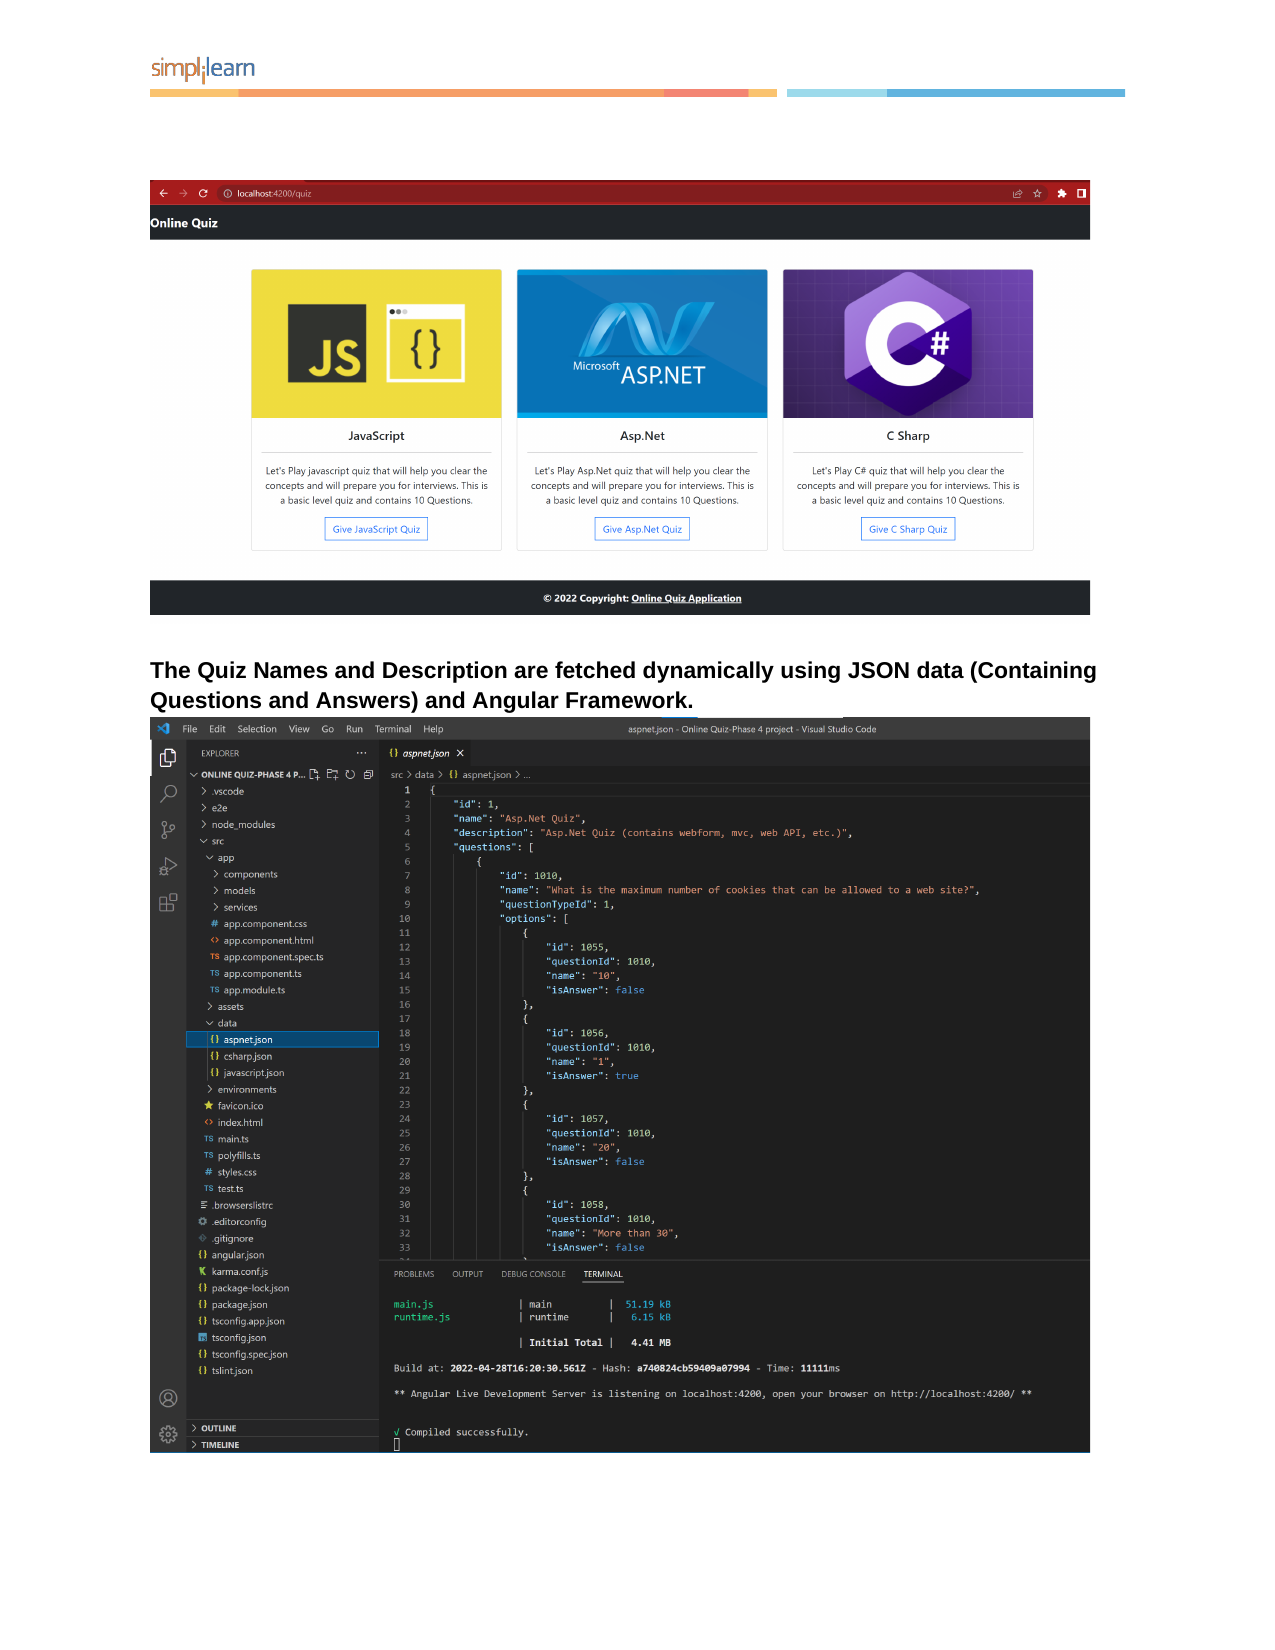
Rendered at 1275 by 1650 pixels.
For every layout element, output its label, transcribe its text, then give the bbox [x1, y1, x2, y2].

picture [150, 717, 1091, 1453]
picture [150, 180, 1091, 624]
picture [150, 52, 1125, 97]
text The Quiz Names and Description are fetched dynamically using JSON data (Containing Questions and Answers) and Angular Framework. [150, 657, 1125, 714]
